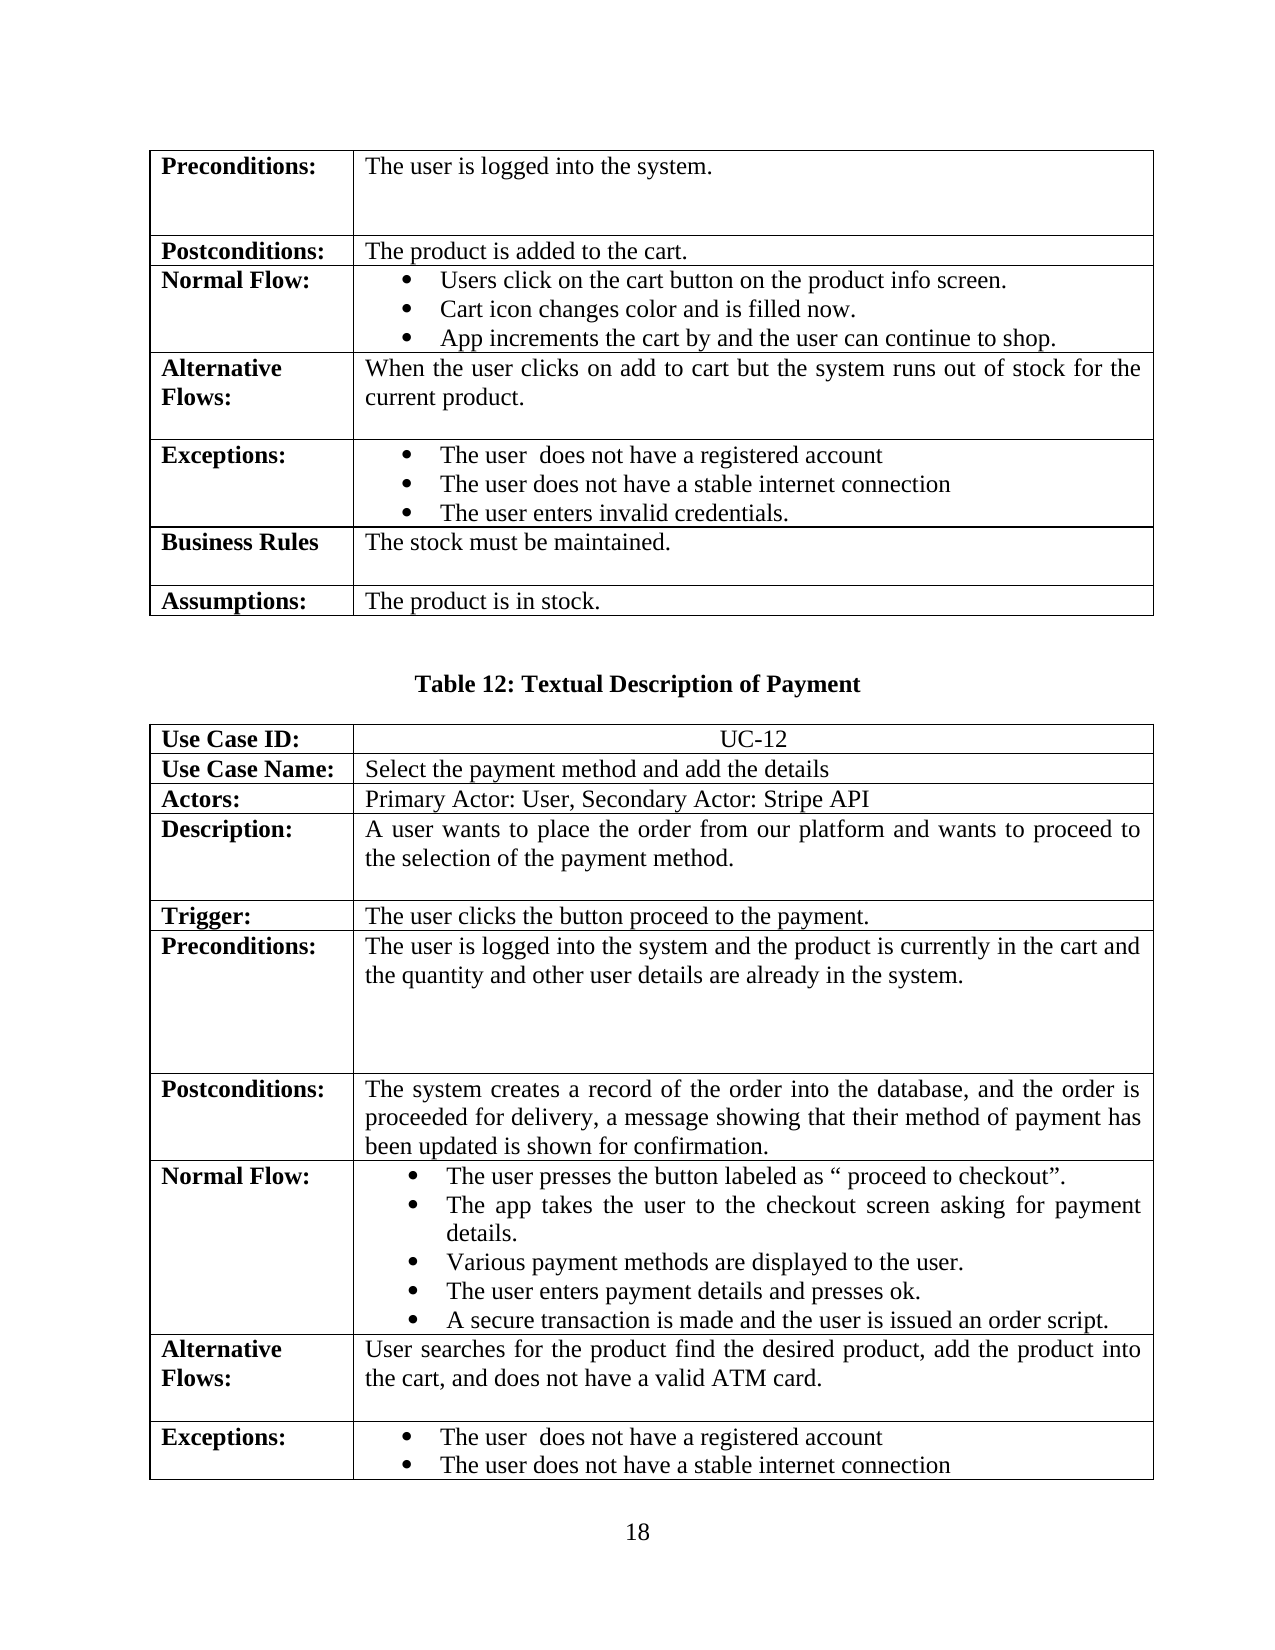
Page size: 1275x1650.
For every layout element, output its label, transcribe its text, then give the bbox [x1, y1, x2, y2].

table_cell The user does not have a registered account The user does not have a stable internet connection The user enters invalid credentials. [354, 440, 1153, 526]
table_cell Select the payment method and add the details [354, 754, 1153, 783]
table_cell Normal Flow: [151, 1161, 353, 1333]
table_cell Postconditions: [151, 236, 353, 264]
table_cell When the user clicks on add to cart but the system runs out of stock for the current product. [354, 353, 1153, 439]
table_cell The product is in stock. [354, 586, 1153, 615]
table_header Use Case ID: [151, 725, 353, 753]
table_cell The stock must be maintained. [354, 528, 1153, 585]
table_cell A user wants to place the order from our platform and wants to proceed to the selection of the payment method. [354, 814, 1153, 900]
table_cell Preconditions: [151, 931, 353, 1073]
table_cell Exceptions: [151, 440, 353, 526]
table_header UC-12 [354, 725, 1153, 753]
table_cell Primary Actor: User, Secondary Actor: Stripe API [354, 784, 1153, 813]
table_cell Actors: [151, 784, 353, 813]
table_cell Description: [151, 814, 353, 900]
table_cell Alternative Flows: [151, 353, 353, 439]
table_cell Exceptions: [151, 1422, 353, 1479]
table_cell The user is logged into the system and the product is currently in the cart and the quantity and other user details are already in the system. [354, 931, 1153, 1073]
table_cell Normal Flow: [151, 266, 353, 352]
table_cell Business Rules [151, 528, 353, 585]
table_cell User searches for the product find the desired product, add the product into the cart, and does not have a valid ATM card. [354, 1335, 1153, 1421]
table_cell The product is added to the cart. [354, 236, 1153, 264]
table_cell Preconditions: [151, 151, 353, 235]
table_cell Trigger: [151, 901, 353, 930]
table_cell Users click on the cart button on the product info screen. Cart icon changes color and is filled now. App increments the cart by and the user can continue to shop. [354, 266, 1153, 352]
table_cell Assumptions: [151, 586, 353, 615]
table_cell The user presses the button labeled as “ proceed to checkout”. The app takes the user to the checkout screen asking for payment details. Various payment methods are displayed to the user. The user enters payment details and presses ok. A secure transaction is made and the user is issued an order script. [354, 1161, 1153, 1333]
text Table 12: Textual Description of Payment [150, 669, 1125, 698]
table_cell Use Case Name: [151, 754, 353, 783]
table_cell The user is logged into the system. [354, 151, 1153, 235]
table_cell Alternative Flows: [151, 1335, 353, 1421]
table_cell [354, 1422, 1153, 1479]
table_cell The system creates a record of the order into the database, and the order is proceeded for delivery, a message showing that their method of payment has been updated is shown for confirmation. [354, 1074, 1153, 1160]
table_cell Postconditions: [151, 1074, 353, 1160]
table_cell The user clicks the button proceed to the payment. [354, 901, 1153, 930]
